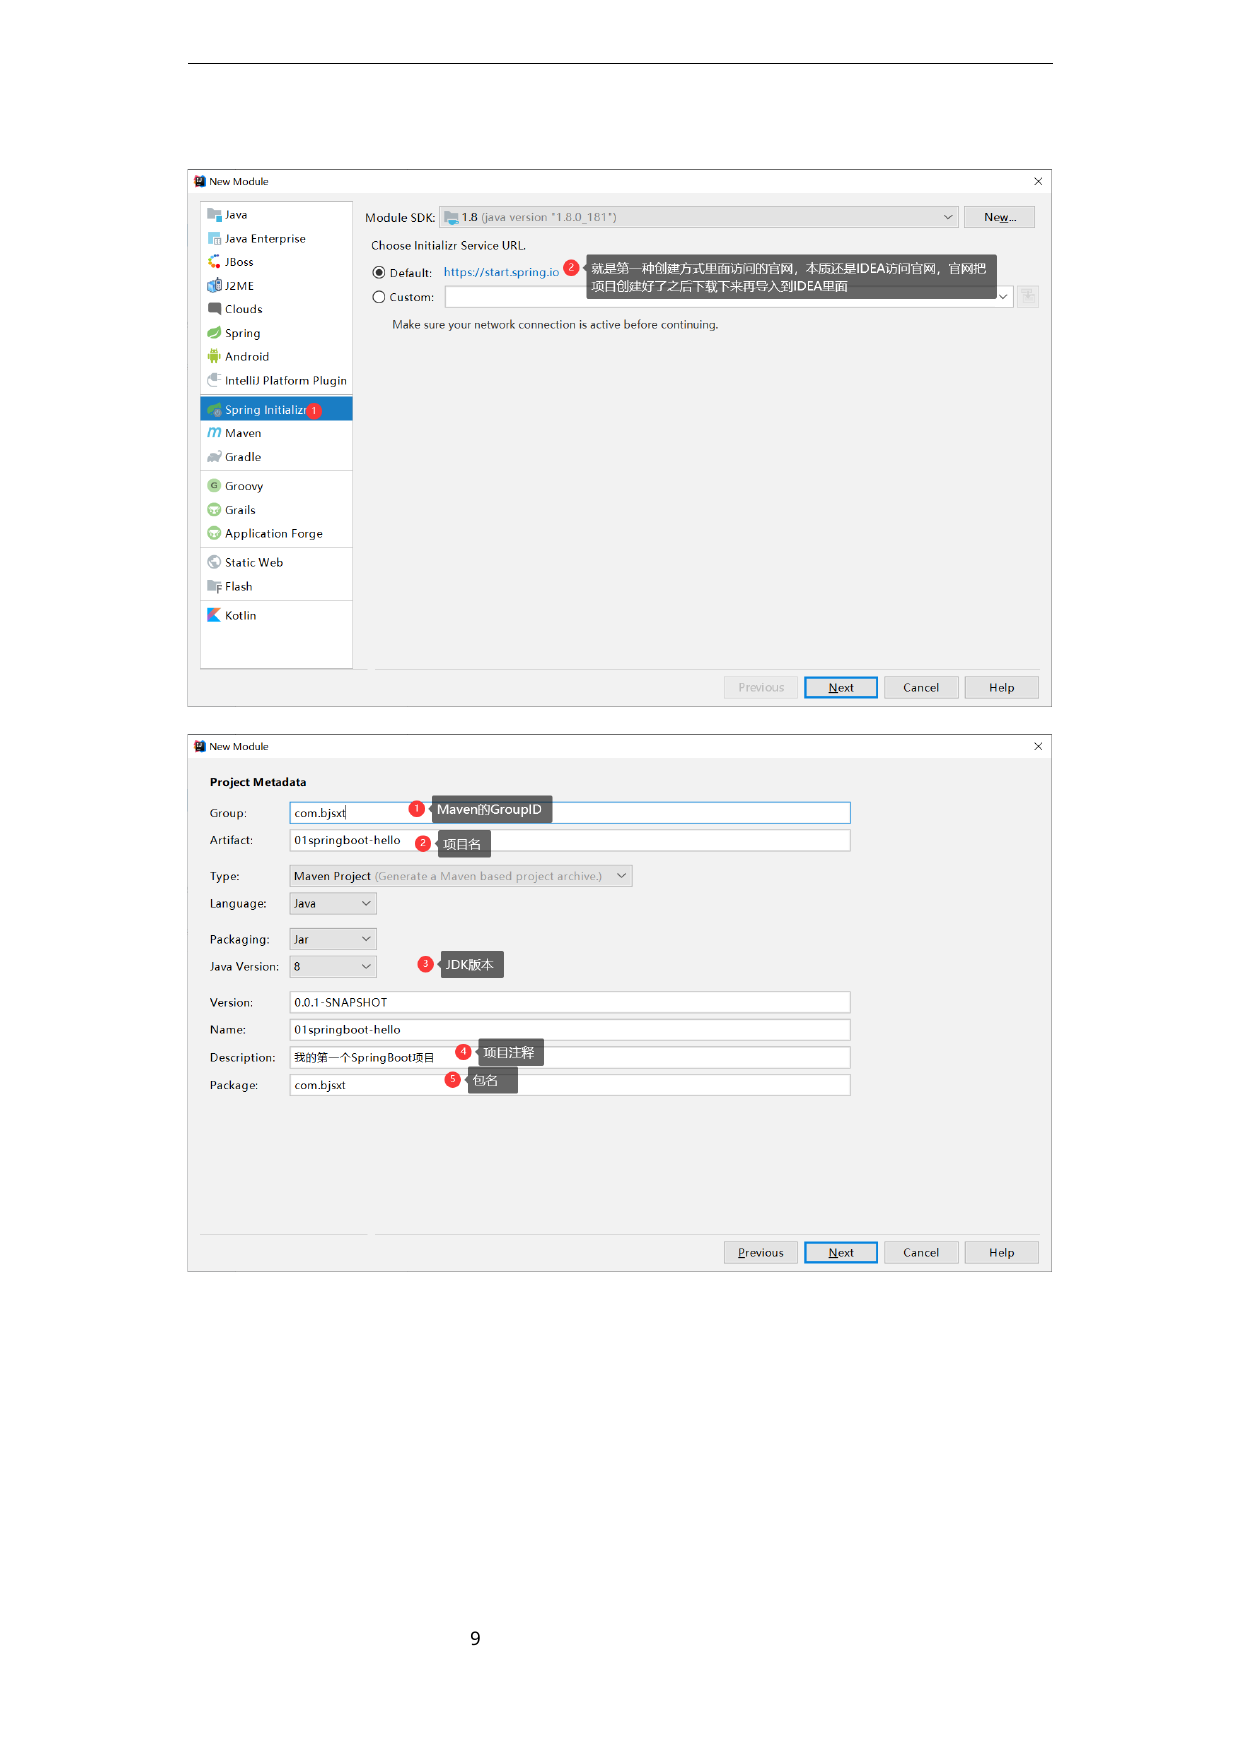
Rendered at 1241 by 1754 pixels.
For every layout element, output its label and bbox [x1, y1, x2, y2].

picture [187, 734, 1052, 1272]
picture [187, 169, 1052, 707]
